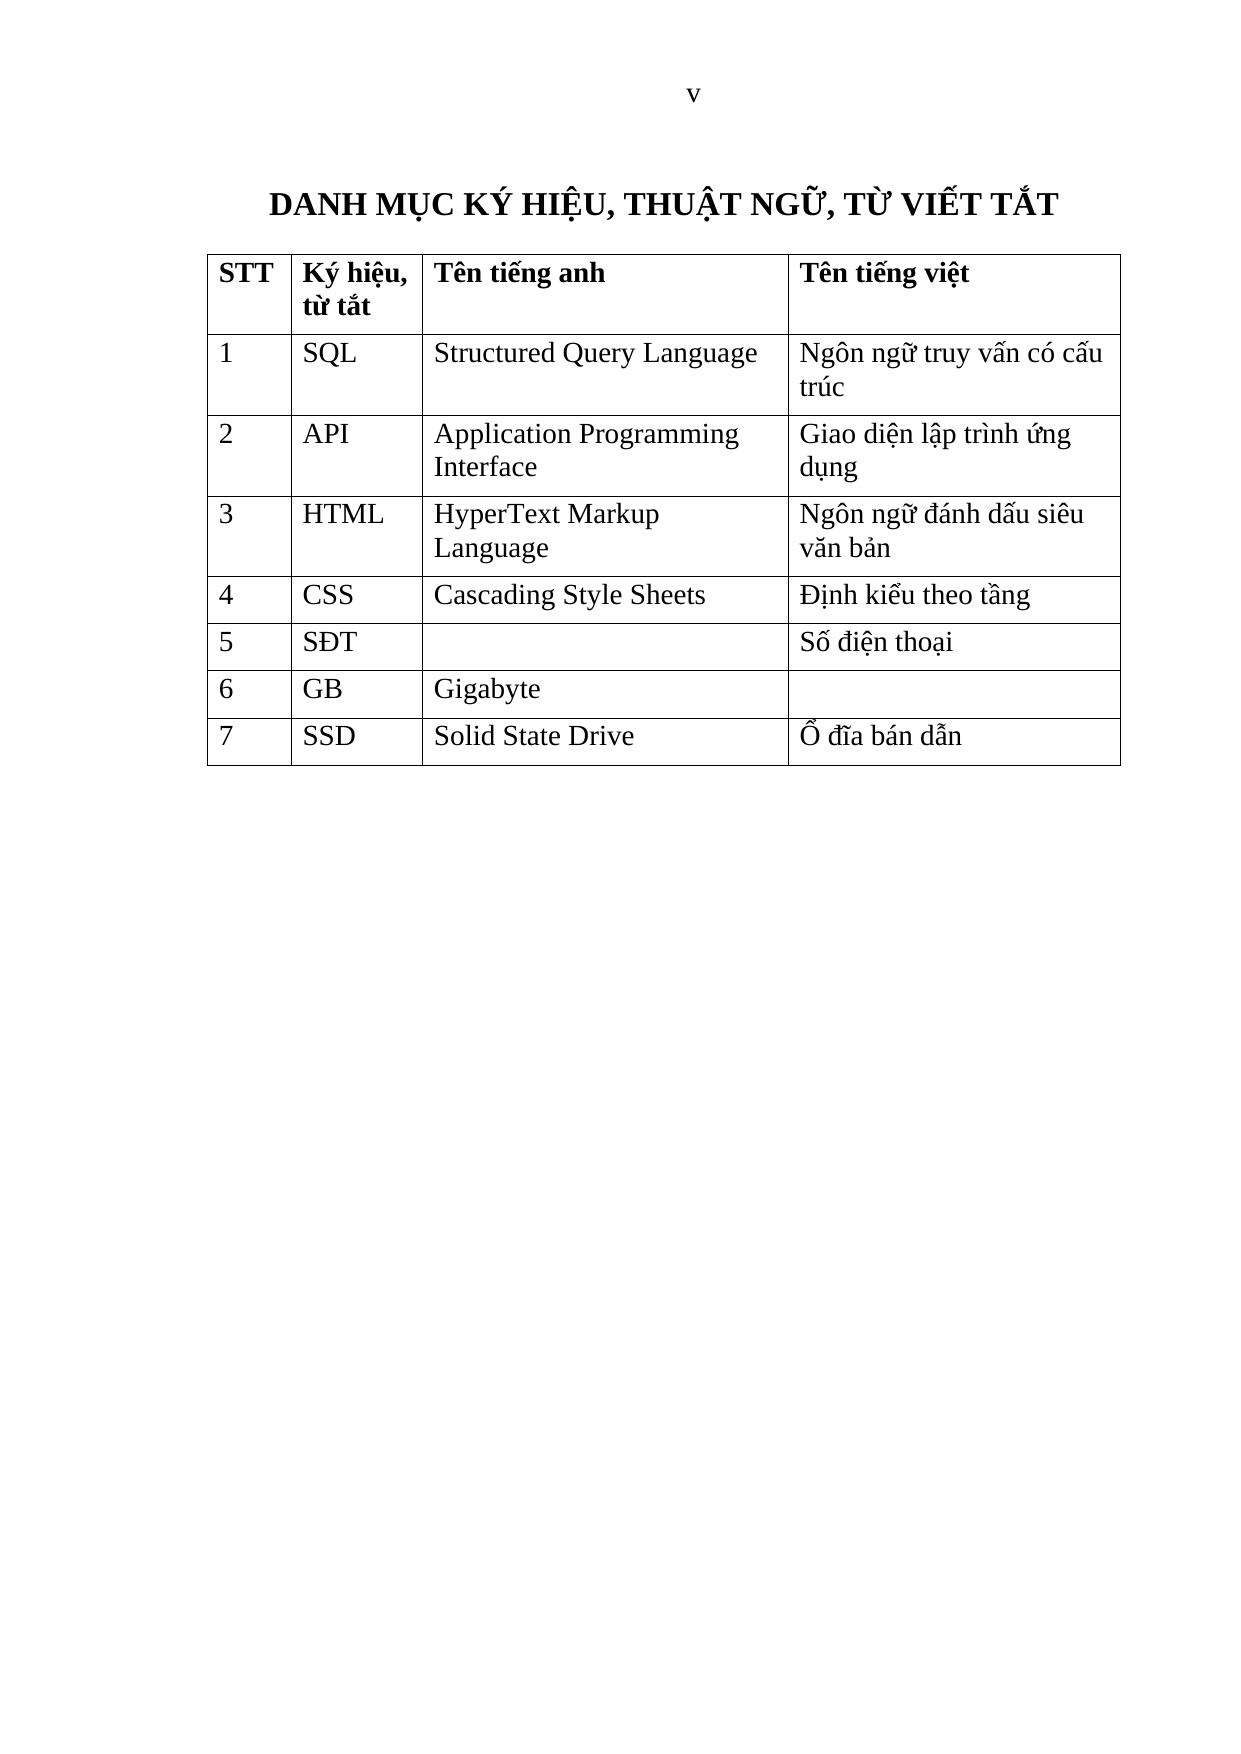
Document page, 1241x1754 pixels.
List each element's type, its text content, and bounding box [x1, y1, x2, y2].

table_cell API [292, 416, 422, 496]
table_cell Cascading Style Sheets [423, 577, 788, 623]
table_header Ký hiệu, từ tắt [292, 255, 422, 334]
table_cell Định kiểu theo tầng [789, 577, 1120, 623]
table_cell GB [292, 671, 422, 717]
table_cell 1 [208, 335, 291, 415]
table_cell SQL [292, 335, 422, 415]
table_cell CSS [292, 577, 422, 623]
table_header Tên tiếng việt [789, 255, 1120, 334]
table_cell [423, 624, 788, 670]
table_cell Gigabyte [423, 671, 788, 717]
table_cell Ngôn ngữ truy vấn có cấu trúc [789, 335, 1120, 415]
table_header Tên tiếng anh [423, 255, 788, 334]
table_cell [789, 671, 1120, 717]
table_cell 4 [208, 577, 291, 623]
table_cell Ổ đĩa bán dẫn [789, 719, 1120, 764]
table_cell 7 [208, 719, 291, 764]
table_cell HyperText Markup Language [423, 497, 788, 576]
table_cell Giao diện lập trình ứng dụng [789, 416, 1120, 496]
table_cell Số điện thoại [789, 624, 1120, 670]
table_cell 5 [208, 624, 291, 670]
table_cell Solid State Drive [423, 719, 788, 764]
subtitle DANH MỤC KÝ HIỆU, THUẬT NGỮ, TỪ VIẾT TẮT [207, 184, 1121, 222]
table_cell Structured Query Language [423, 335, 788, 415]
table_cell HTML [292, 497, 422, 576]
table_cell 2 [208, 416, 291, 496]
table_cell 6 [208, 671, 291, 717]
table_cell SĐT [292, 624, 422, 670]
table_cell SSD [292, 719, 422, 764]
table_cell Application Programming Interface [423, 416, 788, 496]
table_cell 3 [208, 497, 291, 576]
table_cell Ngôn ngữ đánh dấu siêu văn bản [789, 497, 1120, 576]
table_header STT [208, 255, 291, 334]
